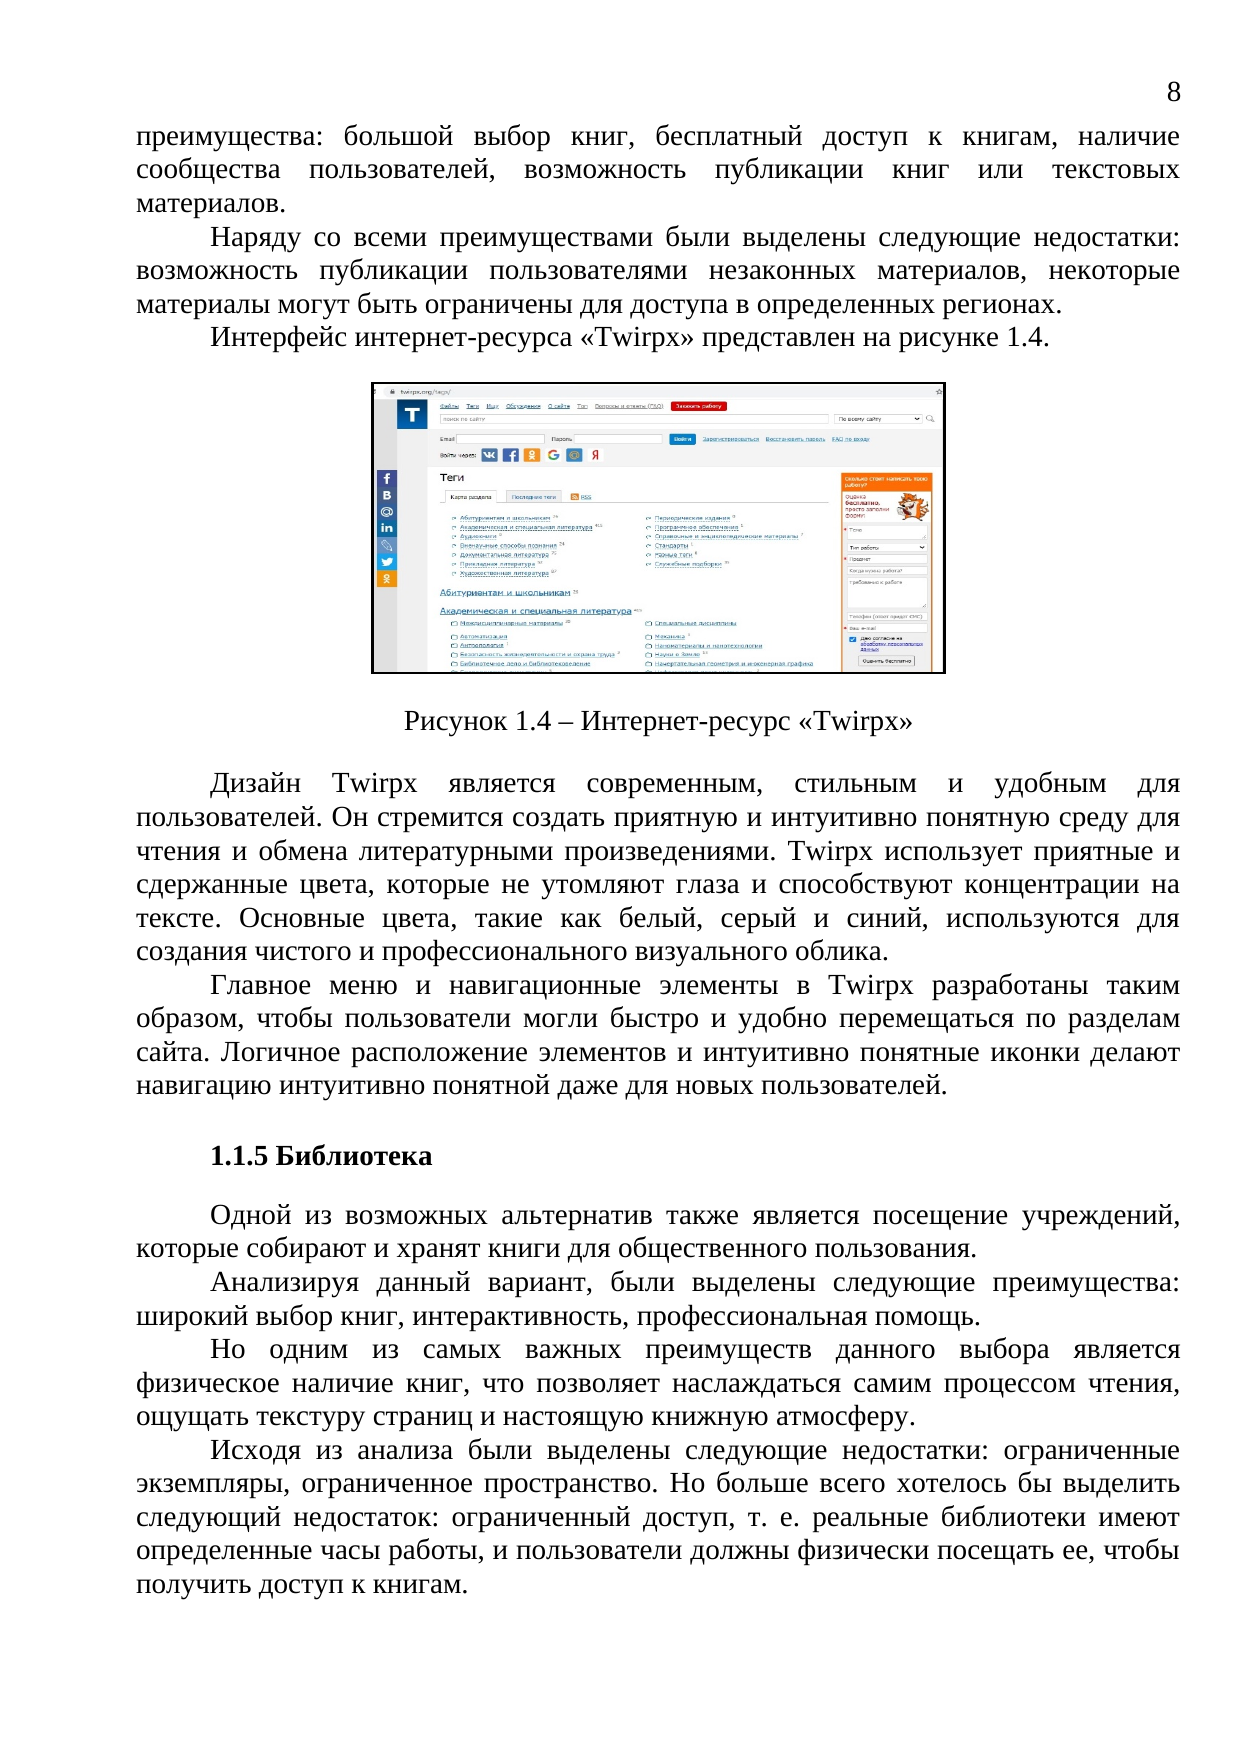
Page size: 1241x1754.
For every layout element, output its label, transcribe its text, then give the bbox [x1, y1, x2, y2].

text Анализируя данный вариант, были выделены следующие преимущества: широкий выбор книг, интерактивность, профессиональная помощь. [136, 1264, 1181, 1331]
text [136, 118, 1181, 219]
text Интерфейс интернет-ресурса «Twirpx» представлен на рисунке 1.4. [136, 319, 1181, 353]
subtitle 1.1.5 Библиотека [136, 1138, 1181, 1172]
text Исходя из анализа были выделены следующие недостатки: ограниченные экземпляры, ограниченное пространство. Но больше всего хотелось бы выделить следующий недостаток: ограниченный доступ, т. е. реальные библиотеки имеют определенные часы работы, и пользователи должны физически посещать ее, чтобы получить доступ к книгам. [136, 1432, 1181, 1599]
picture [374, 384, 943, 672]
text Одной из возможных альтернатив также является посещение учреждений, которые собирают и хранят книги для общественного пользования. [136, 1197, 1181, 1264]
text Наряду со всеми преимуществами были выделены следующие недостатки: возможность публикации пользователями незаконных материалов, некоторые материалы могут быть ограничены для доступа в определенных регионах. [136, 219, 1181, 319]
text Дизайн Twirpx является современным, стильным и удобным для пользователей. Он стремится создать приятную и интуитивно понятную среду для чтения и обмена литературными произведениями. Twirpx использует приятные и сдержанные цвета, которые не утомляют глаза и способствуют концентрации на тексте. Основные цвета, такие как белый, серый и синий, используются для создания чистого и профессионального визуального облика. [136, 766, 1181, 967]
text Рисунок 1.4 – Интернет-ресурс «Twirpx» [136, 703, 1181, 736]
text Главное меню и навигационные элементы в Twirpx разработаны таким образом, чтобы пользователи могли быстро и удобно перемещаться по разделам сайта. Логичное расположение элементов и интуитивно понятные иконки делают навигацию интуитивно понятной даже для новых пользователей. [136, 967, 1181, 1101]
text Но одним из самых важных преимуществ данного выбора является физическое наличие книг, что позволяет наслаждаться самим процессом чтения, ощущать текстуру страниц и настоящую книжную атмосферу. [136, 1331, 1181, 1432]
